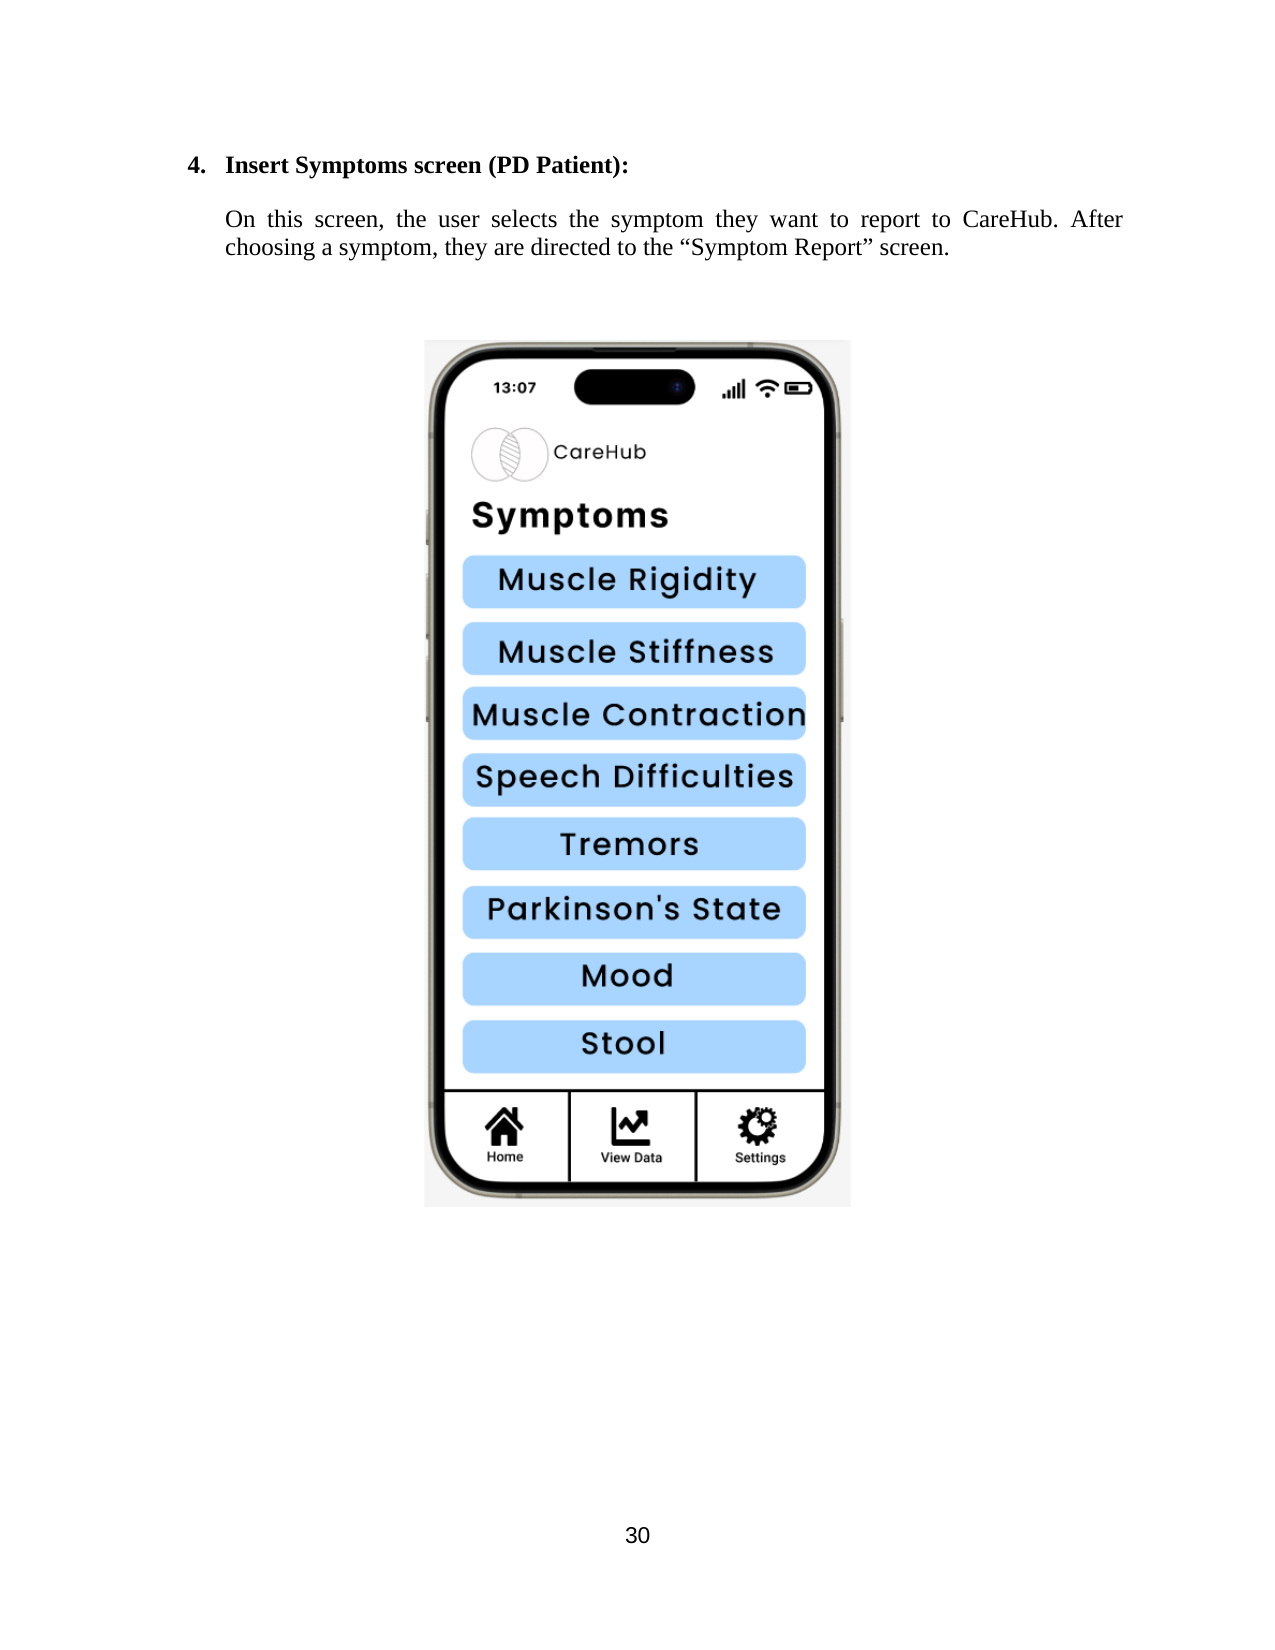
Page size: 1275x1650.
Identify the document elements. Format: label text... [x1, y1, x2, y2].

list Insert Symptoms screen (PD Patient): [187, 150, 1125, 179]
picture [424, 340, 851, 1207]
text On this screen, the user selects the symptom they want to report to CareHub. After choosing a symptom, they are directed to the “Symptom Report” screen. [225, 204, 1125, 261]
